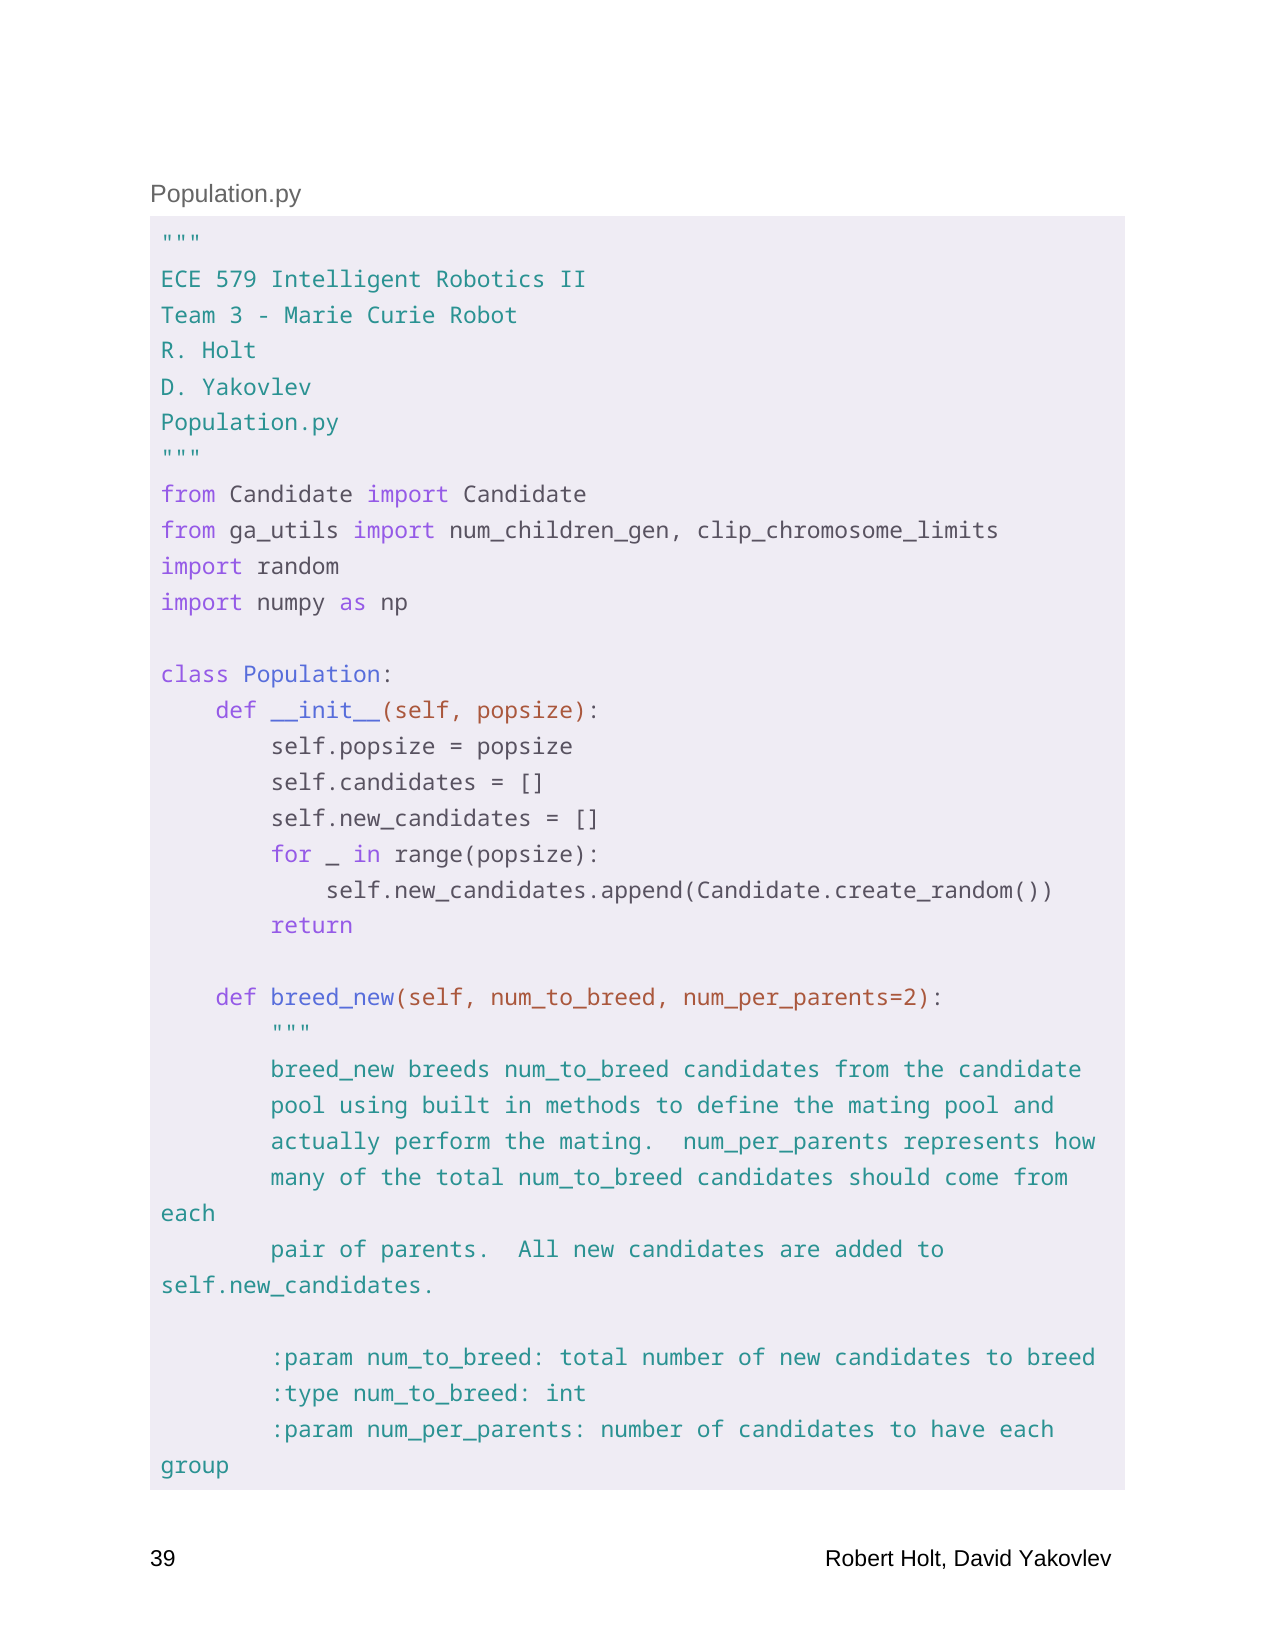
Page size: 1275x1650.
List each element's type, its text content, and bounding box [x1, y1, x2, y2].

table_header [150, 216, 1125, 1490]
subtitle Population.py [150, 179, 1125, 208]
